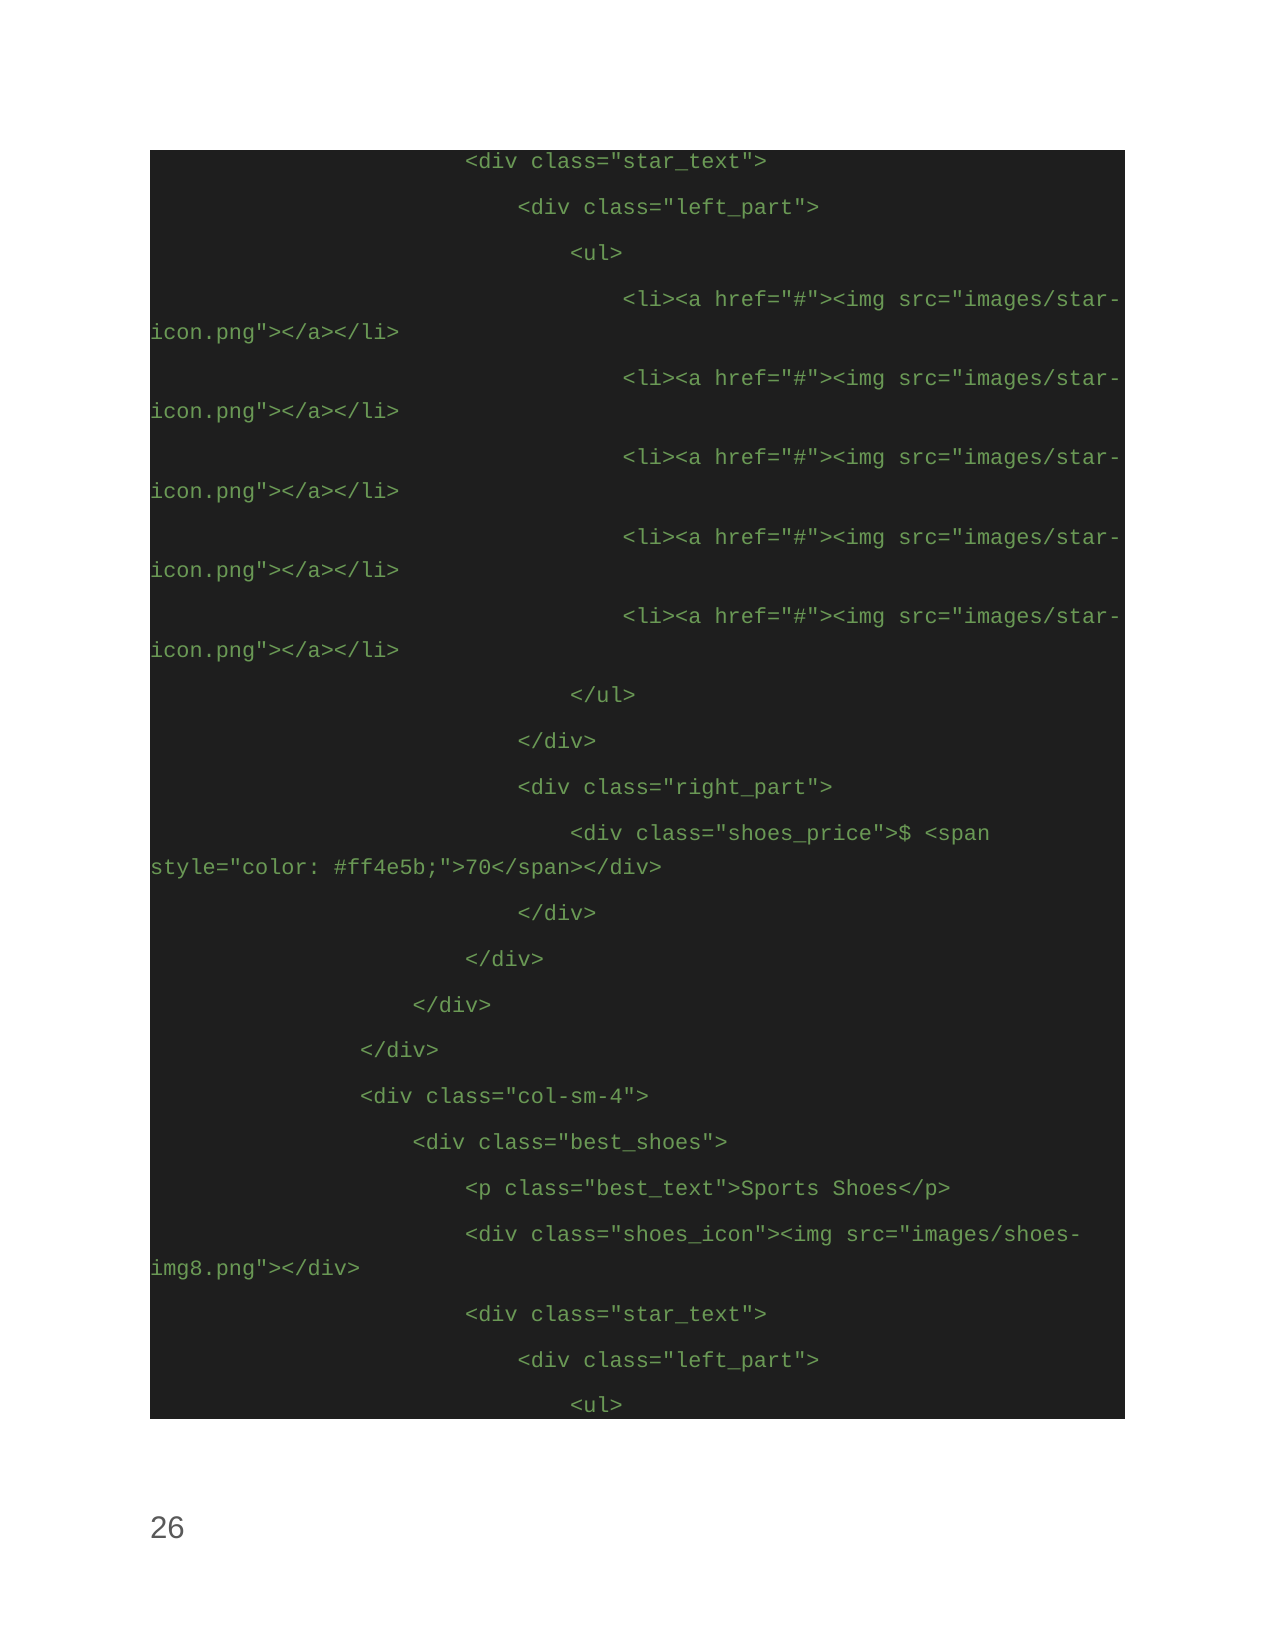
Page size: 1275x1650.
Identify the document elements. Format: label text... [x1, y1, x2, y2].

text </div> [150, 948, 1125, 973]
text </div> [150, 994, 1125, 1018]
text <div class="shoes_price">$ <span style="color: #ff4e5b;">70</span></div> [150, 822, 1125, 881]
text <div class="left_part"> [150, 196, 1125, 221]
text <li><a href="#"><img src="images/star-icon.png"></a></li> [150, 288, 1125, 346]
text <li><a href="#"><img src="images/star-icon.png"></a></li> [150, 447, 1125, 505]
text </div> [150, 902, 1125, 927]
text <p class="best_text">Sports Shoes</p> [150, 1177, 1125, 1202]
text <div class="shoes_icon"><img src="images/shoes-img8.png"></div> [150, 1223, 1125, 1282]
text <div class="best_shoes"> [150, 1132, 1125, 1156]
text <div class="star_text"> [150, 150, 1125, 175]
text <li><a href="#"><img src="images/star-icon.png"></a></li> [150, 605, 1125, 663]
text <div class="star_text"> [150, 1303, 1125, 1328]
text <ul> [150, 242, 1125, 267]
text <div class="left_part"> [150, 1349, 1125, 1373]
text <div class="right_part"> [150, 777, 1125, 801]
text </div> [150, 731, 1125, 755]
text <li><a href="#"><img src="images/star-icon.png"></a></li> [150, 367, 1125, 425]
text </ul> [150, 685, 1125, 709]
text <li><a href="#"><img src="images/star-icon.png"></a></li> [150, 526, 1125, 584]
text </div> [150, 1040, 1125, 1064]
text <div class="col-sm-4"> [150, 1086, 1125, 1110]
text <ul> [150, 1395, 1125, 1419]
